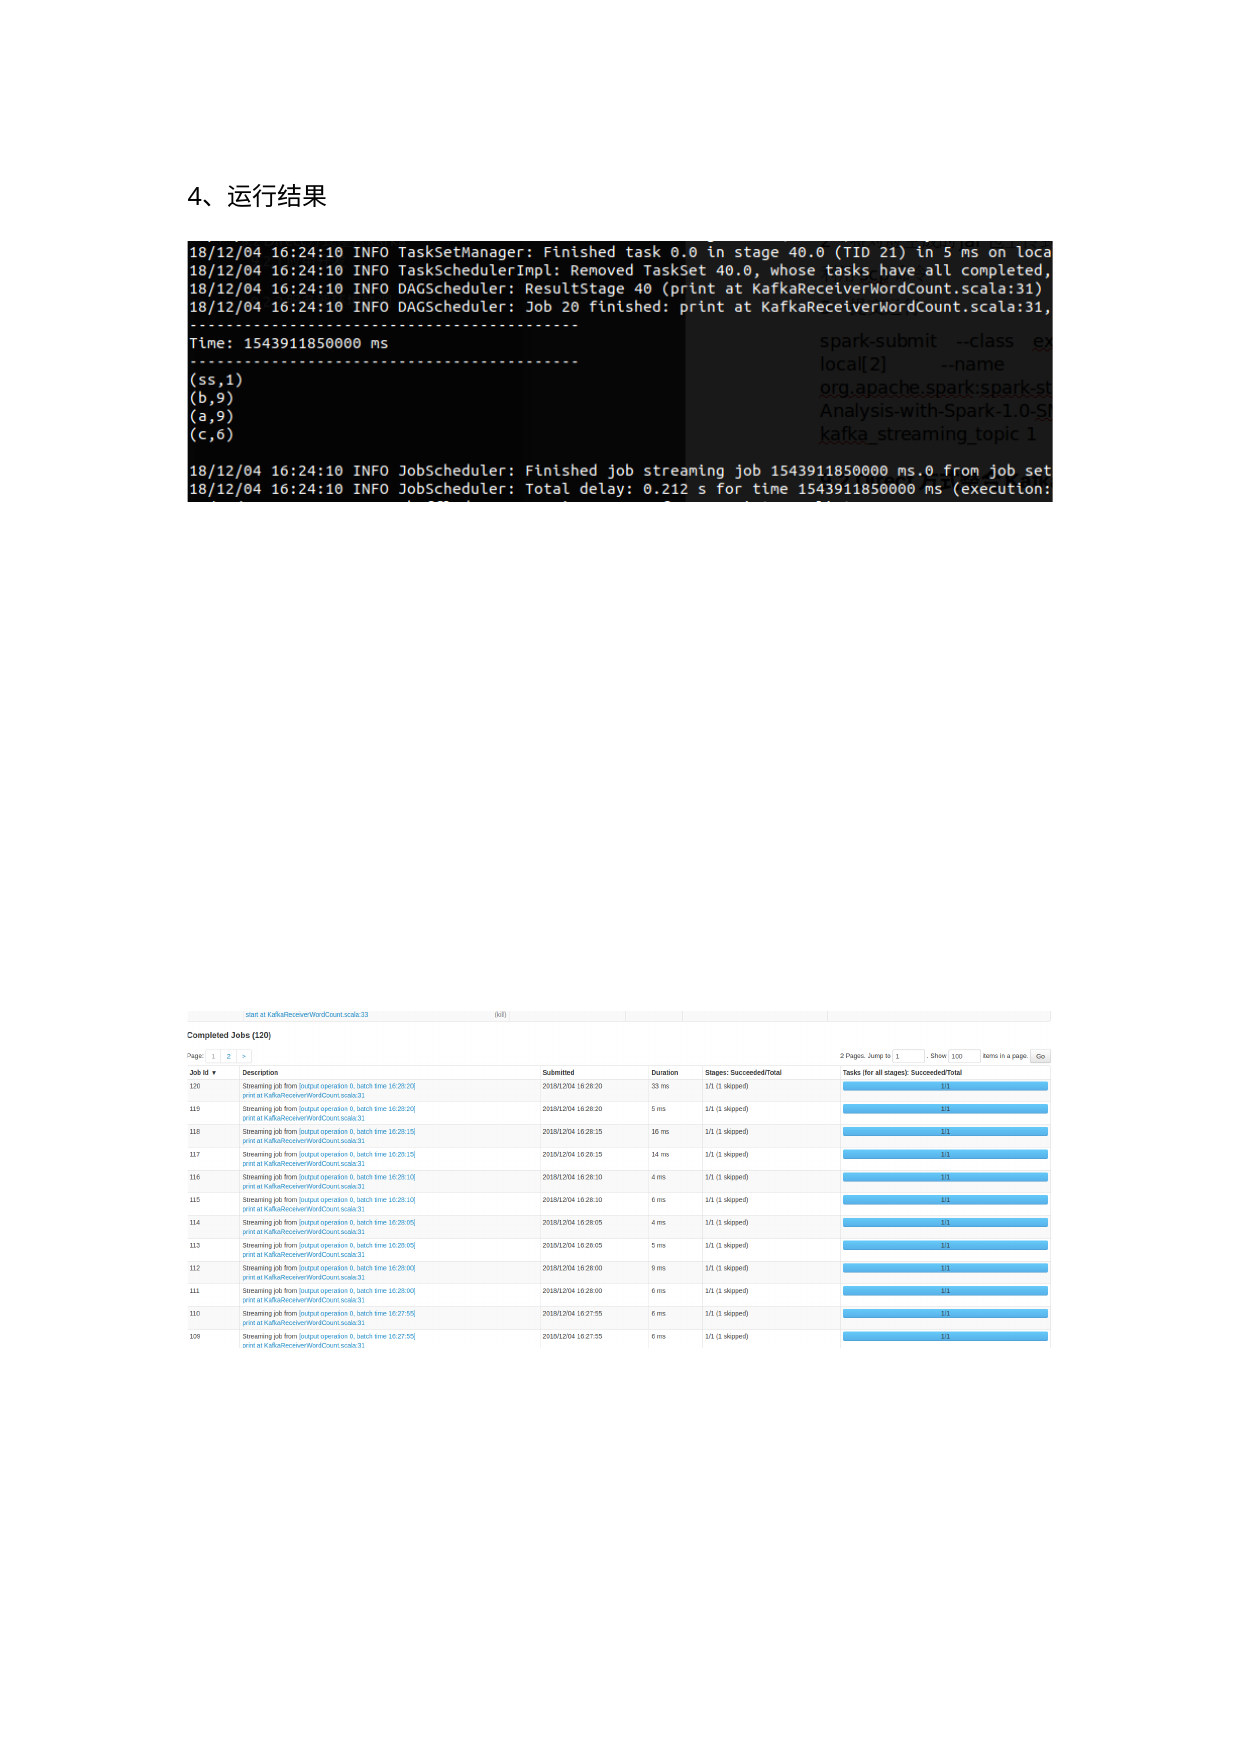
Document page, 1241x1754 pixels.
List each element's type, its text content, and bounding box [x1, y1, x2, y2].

text 4、运行结果 [187, 162, 1053, 227]
picture [187, 1011, 1053, 1348]
picture [187, 241, 1053, 502]
